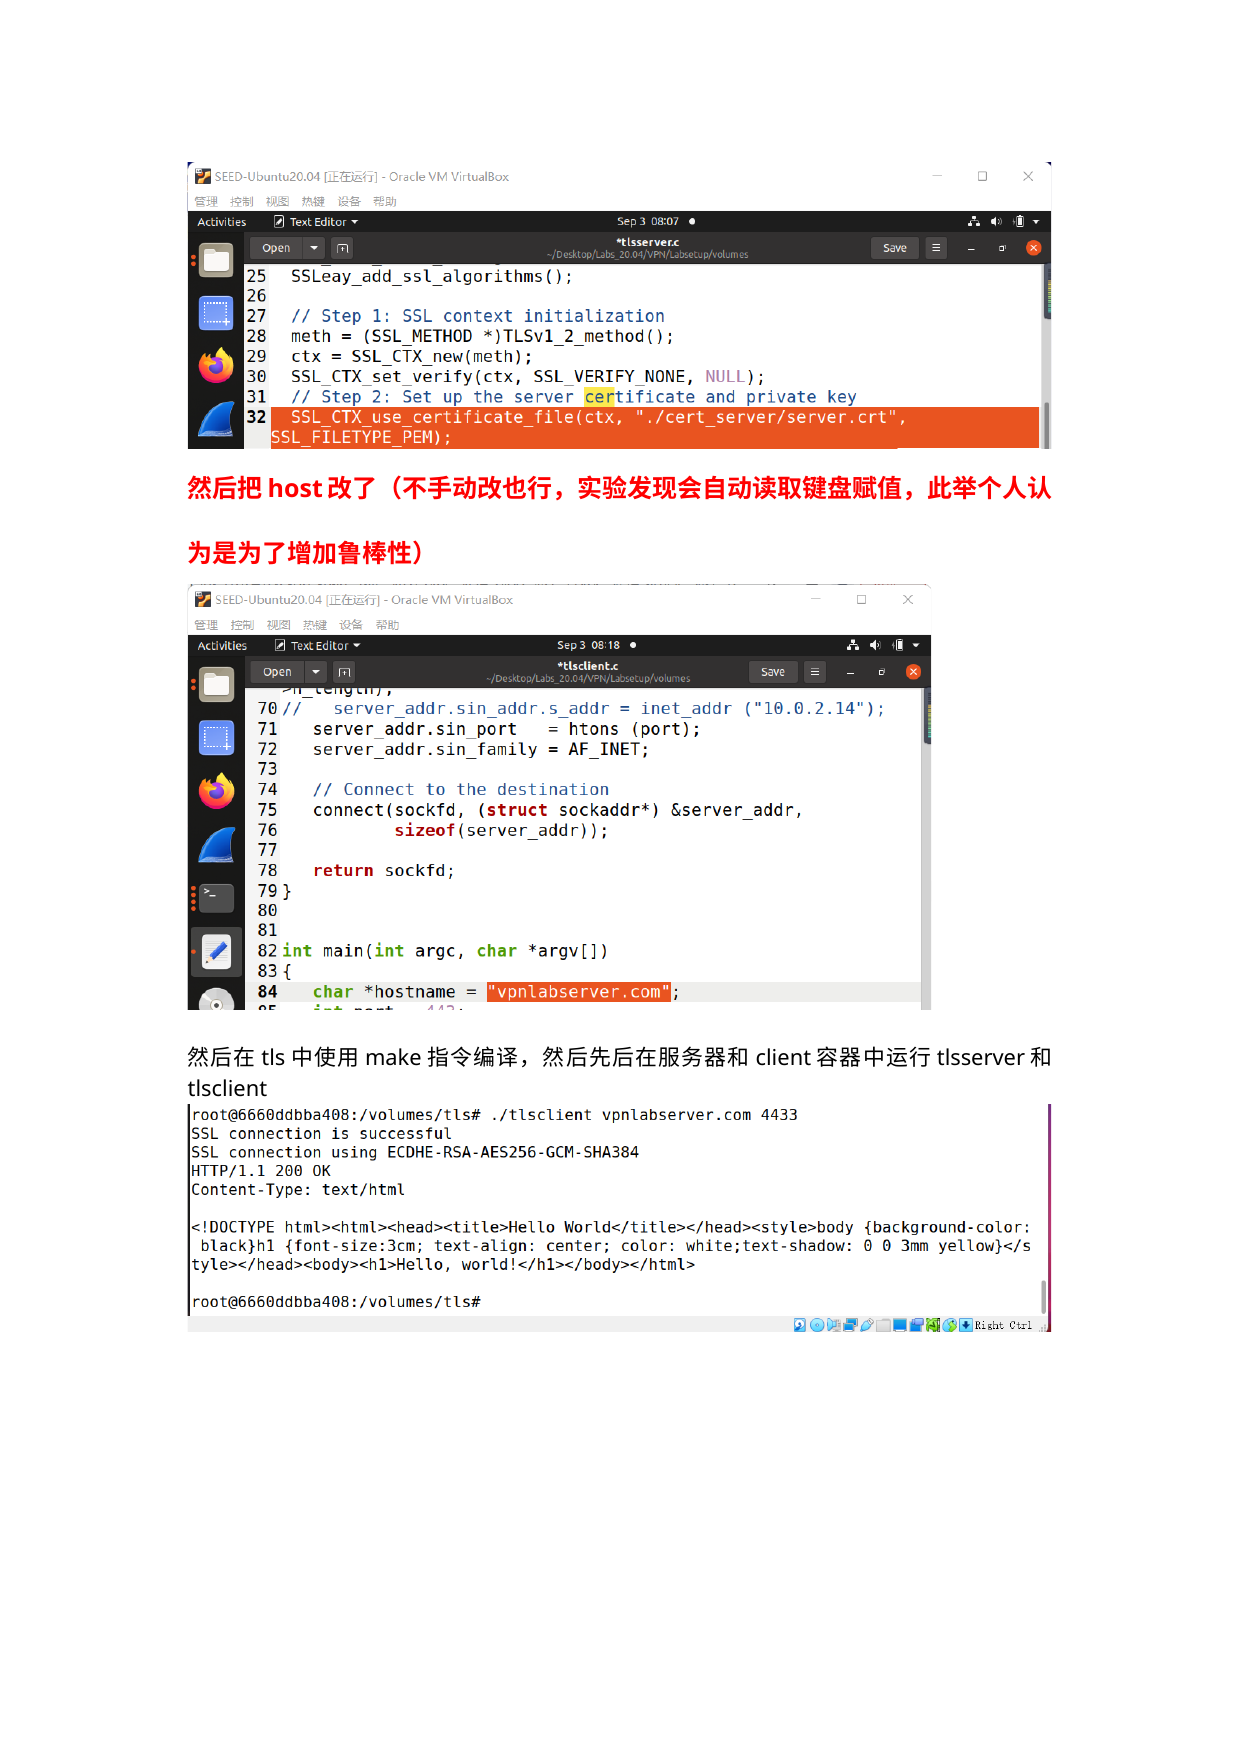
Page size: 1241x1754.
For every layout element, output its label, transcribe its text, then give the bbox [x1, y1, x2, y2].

picture [187, 162, 1052, 449]
picture [187, 584, 932, 1010]
text 然后在tls中使用make指令编译，然后先后在服务器和client容器中运行tlsserver和tlsclient [187, 1039, 1053, 1104]
text 然后把host改了（不手动改也行，实验发现会自动读取键盘赋值，此举个人认为是为了增加鲁棒性） [187, 454, 1053, 584]
picture [187, 1104, 1052, 1332]
